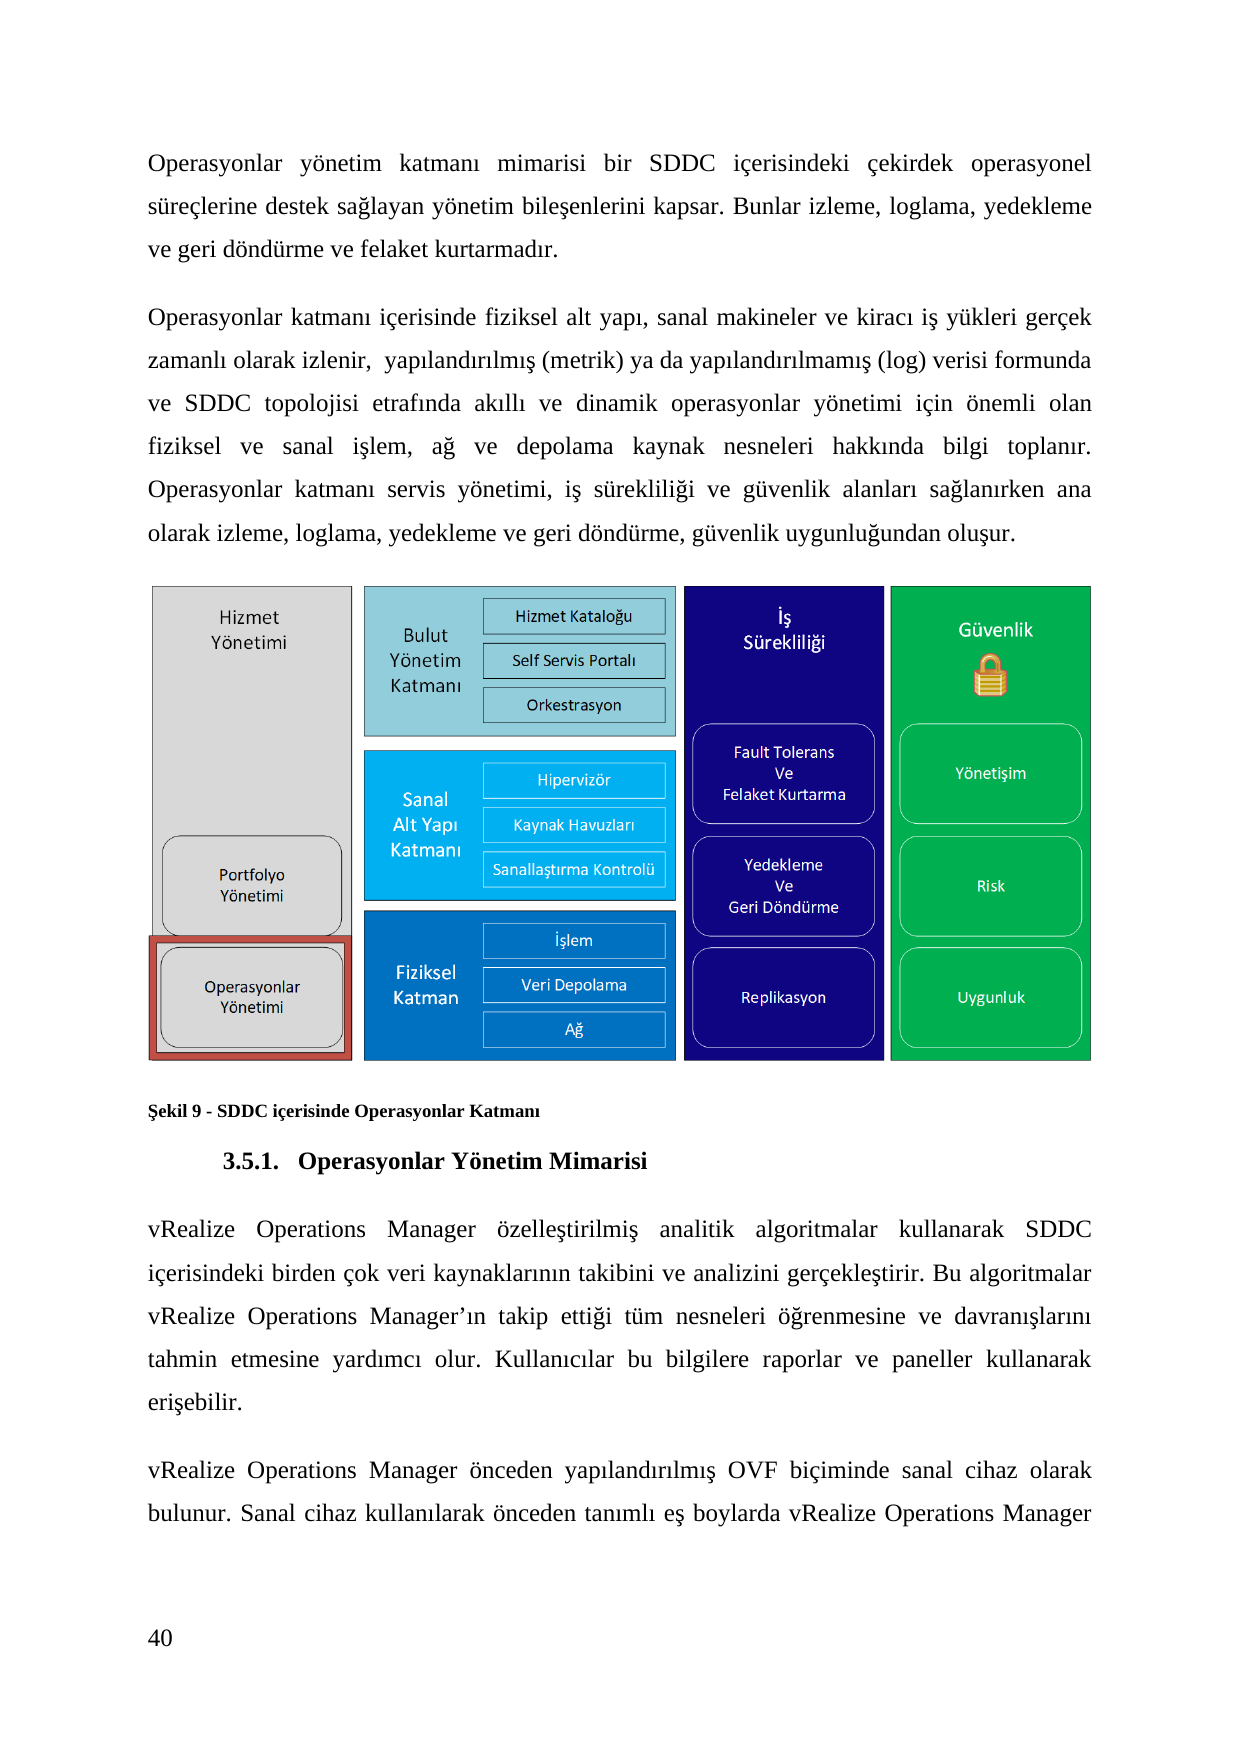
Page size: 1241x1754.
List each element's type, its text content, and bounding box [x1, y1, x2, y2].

text Operasyonlar yönetim katmanı mimarisi bir SDDC içerisindeki çekirdek operasyonel süreçlerine destek sağlayan yönetim bileşenlerini kapsar. Bunlar izleme, loglama, yedekleme ve geri döndürme ve felaket kurtarmadır. [148, 148, 1093, 263]
picture [147, 585, 1092, 1061]
text Şekil 9 - SDDC içerisinde Operasyonlar Katmanı [148, 1100, 1093, 1121]
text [148, 1455, 1093, 1527]
list Operasyonlar Yönetim Mimarisi [223, 1146, 1093, 1175]
text vRealize Operations Manager özelleştirilmiş analitik algoritmalar kullanarak SDDC içerisindeki birden çok veri kaynaklarının takibini ve analizini gerçekleştirir. Bu algoritmalar vRealize Operations Manager’ın takip ettiği tüm nesneleri öğrenmesine ve davranışlarını tahmin etmesine yardımcı olur. Kullanıcılar bu bilgilere raporlar ve paneller kullanarak erişebilir. [148, 1214, 1093, 1416]
text Operasyonlar katmanı içerisinde fiziksel alt yapı, sanal makineler ve kiracı iş yükleri gerçek zamanlı olarak izlenir, yapılandırılmış (metrik) ya da yapılandırılmamış (log) verisi formunda ve SDDC topolojisi etrafında akıllı ve dinamik operasyonlar yönetimi için önemli olan fiziksel ve sanal işlem, ağ ve depolama kaynak nesneleri hakkında bilgi toplanır. Operasyonlar katmanı servis yönetimi, iş sürekliliği ve güvenlik alanları sağlanırken ana olarak izleme, loglama, yedekleme ve geri döndürme, güvenlik uygunluğundan oluşur. [148, 302, 1093, 546]
